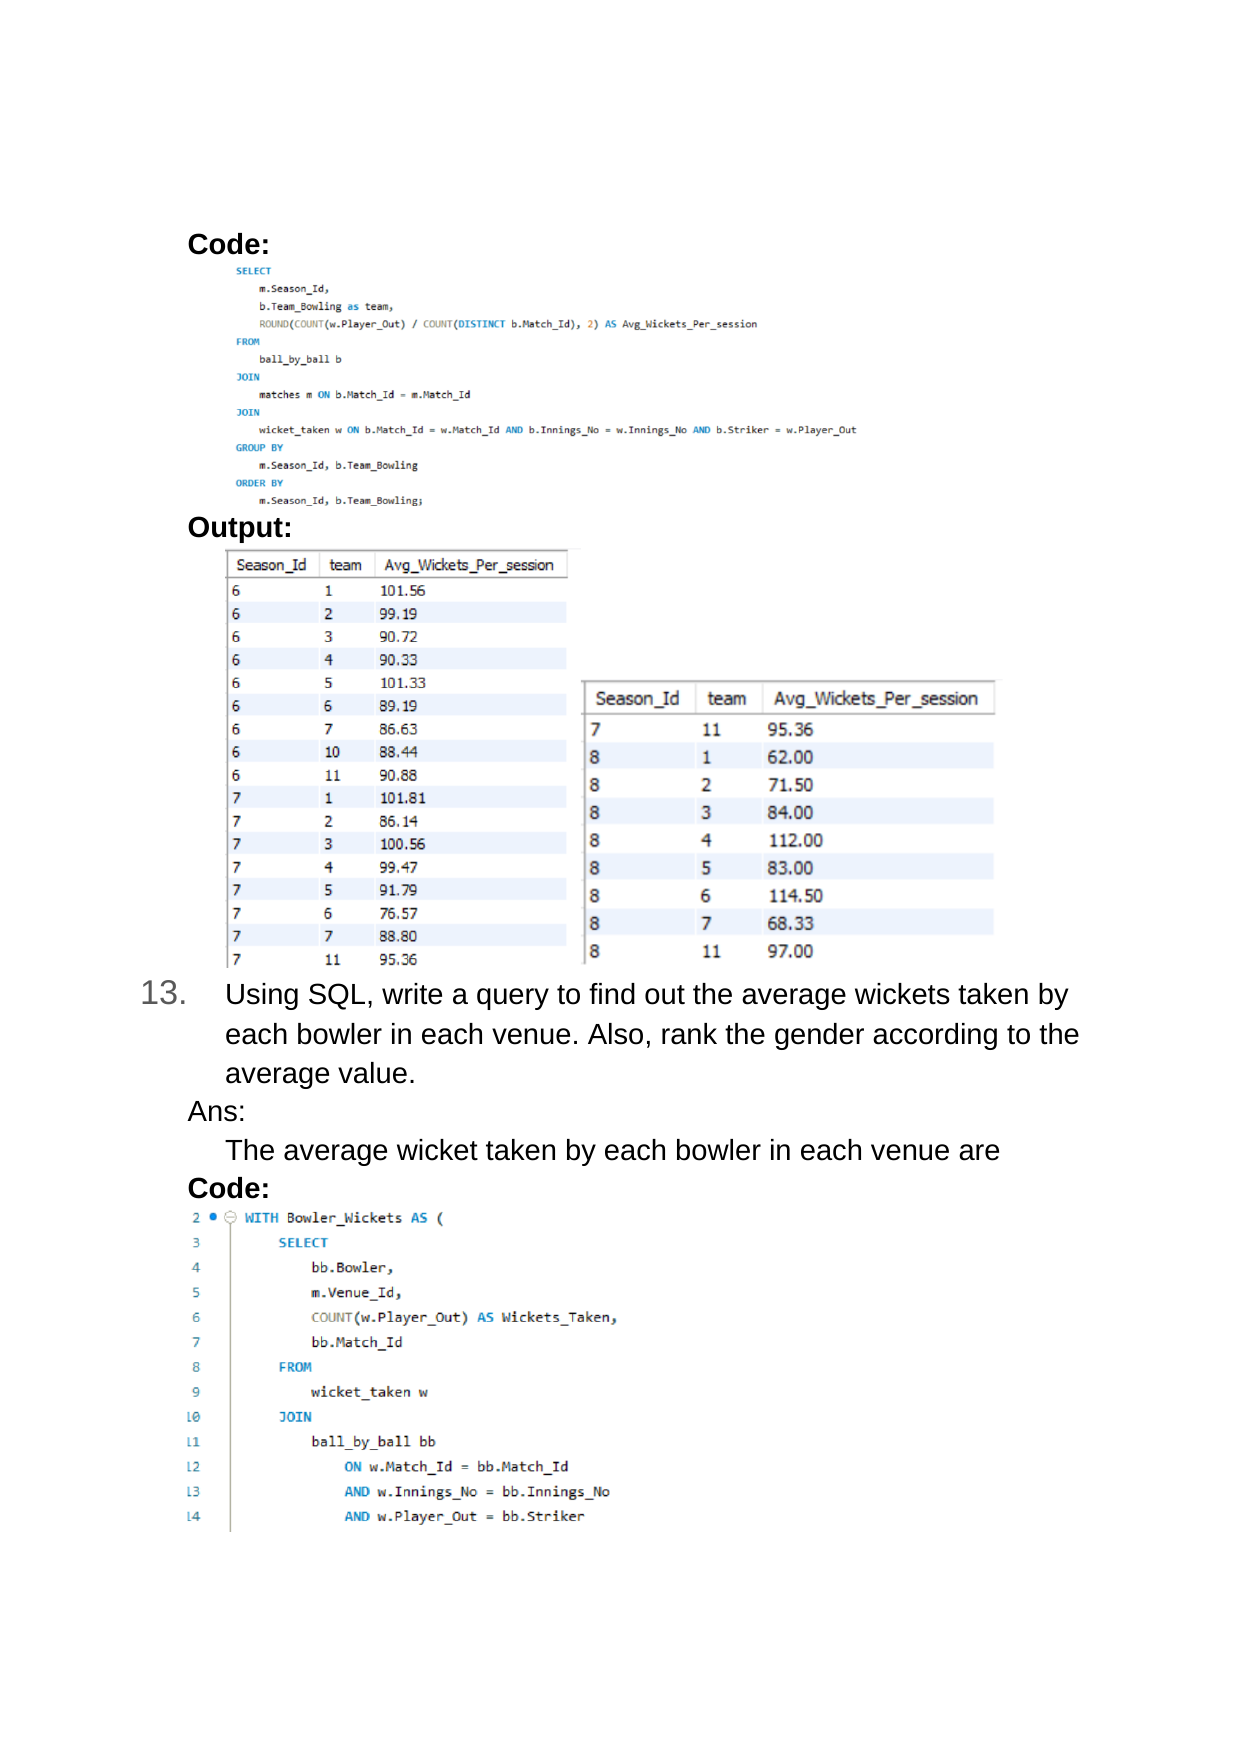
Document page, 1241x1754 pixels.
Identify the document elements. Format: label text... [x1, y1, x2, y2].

text The average wicket taken by each bowler in each venue are [187, 1133, 1090, 1166]
text Output: [187, 510, 1090, 544]
picture [225, 548, 1003, 968]
list Using SQL, write a query to find out the average wickets taken by each bowler in each venue. Also, rank the gender according to the average value. [187, 972, 1090, 1089]
picture [187, 1209, 636, 1532]
picture [225, 265, 861, 506]
text Code: [187, 227, 1090, 261]
text Ans: [187, 1094, 1090, 1128]
text Code: [187, 1171, 1090, 1205]
